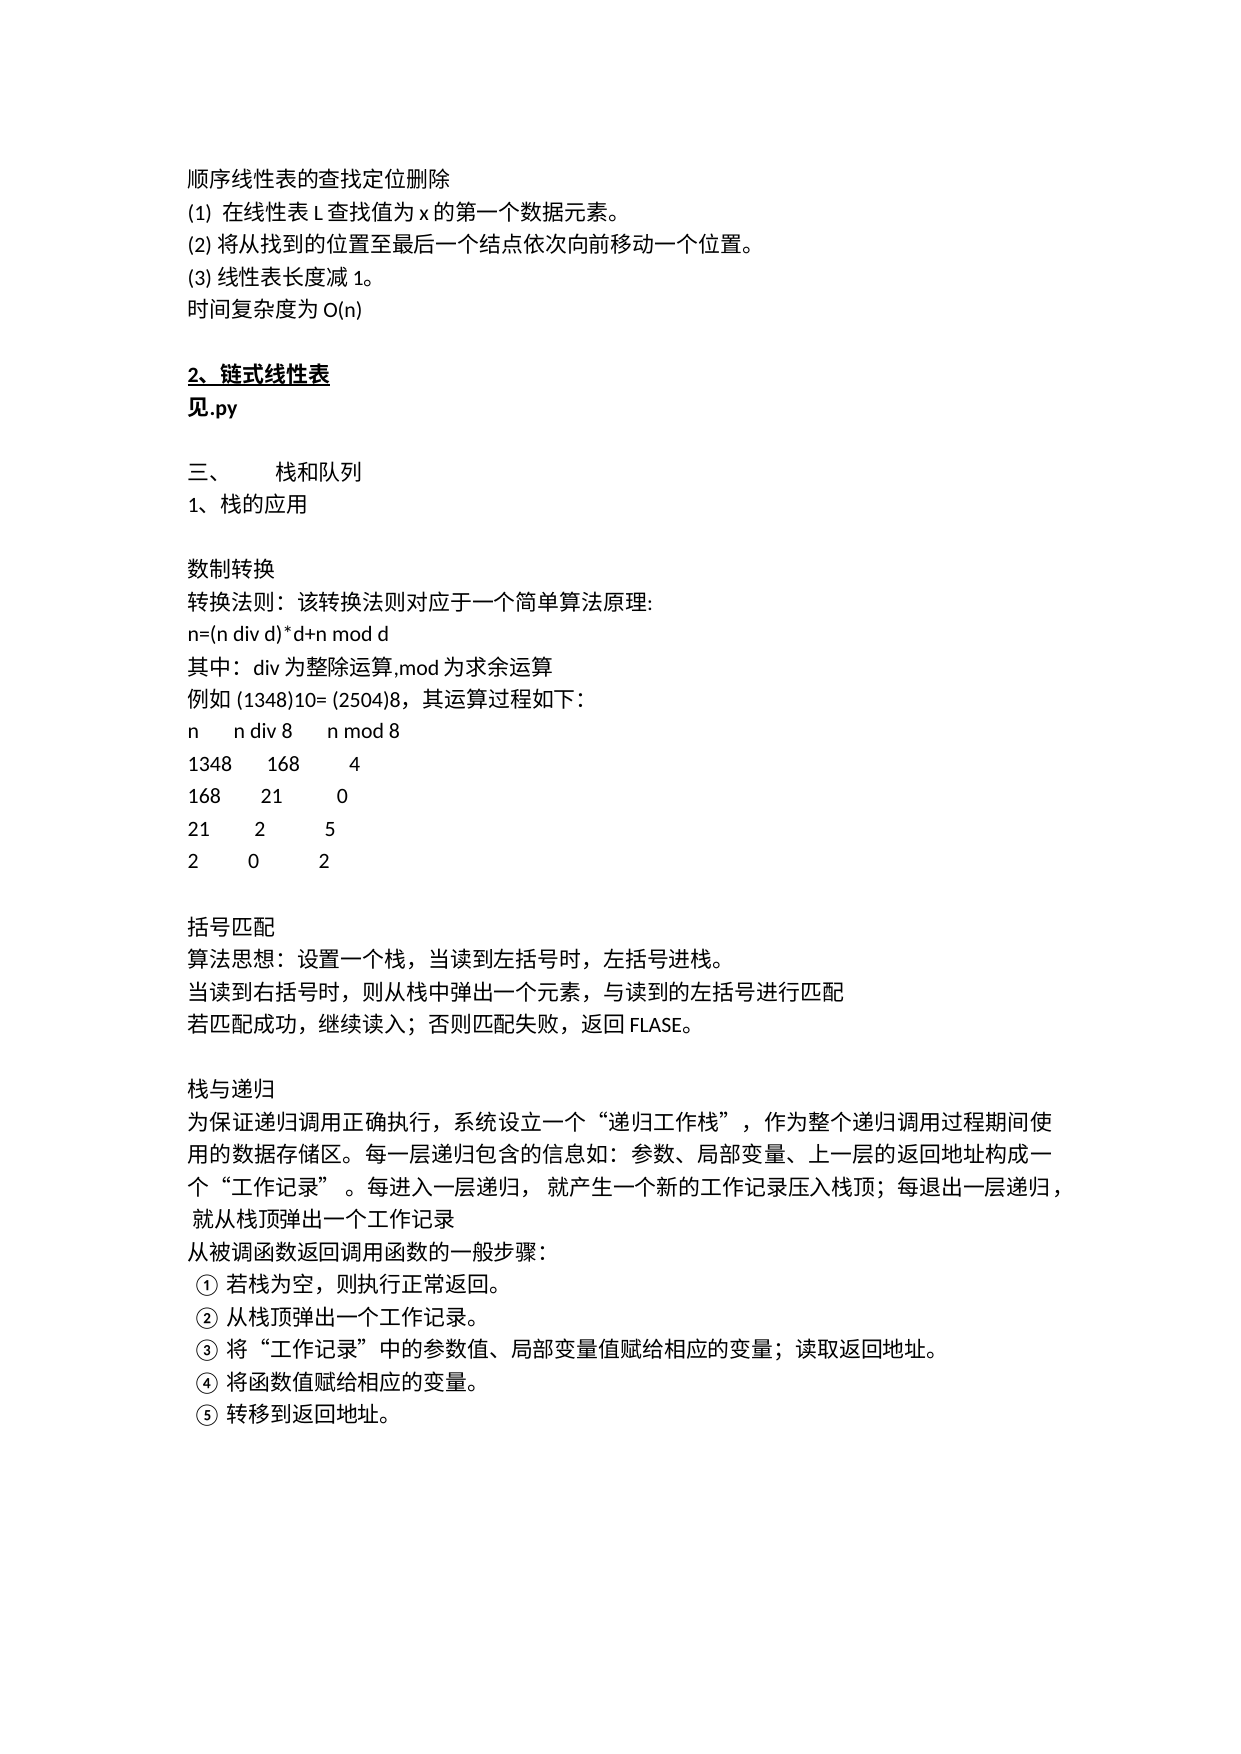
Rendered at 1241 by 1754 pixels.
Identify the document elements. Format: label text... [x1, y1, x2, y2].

text ⑤ 转移到返回地址。 [187, 1397, 1053, 1429]
text 1、栈的应用 [187, 487, 1053, 519]
text 为保证递归调用正确执行，系统设立一个“递归工作栈”，作为整个递归调用过程期间使用的数据存储区。每一层递归包含的信息如：参数、局部变量、上一层的返回地址构成一个“工作记录” 。每进入一层递归， 就产生一个新的工作记录压入栈顶；每退出一层递归， 就从栈顶弹出一个工作记录 [187, 1104, 1053, 1234]
text ① 若栈为空，则执行正常返回。 [187, 1267, 1053, 1299]
text (1) 在线性表L查找值为x的第一个数据元素。 [187, 194, 1053, 227]
text (2) 将从找到的位置至最后一个结点依次向前移动一个位置。 [187, 227, 1053, 259]
text 1348 168 4 [187, 747, 1053, 779]
list 栈和队列 [187, 454, 1053, 487]
text 2、链式线性表 [187, 357, 1053, 389]
text 转换法则：该转换法则对应于一个简单算法原理: [187, 584, 1053, 617]
text 括号匹配 [187, 909, 1053, 942]
text 例如 (1348)10= (2504)8，其运算过程如下： [187, 682, 1053, 714]
text 时间复杂度为O(n) [187, 292, 1053, 324]
text ③ 将“工作记录”中的参数值、局部变量值赋给相应的变量；读取返回地址。 [187, 1332, 1053, 1364]
text 其中：div为整除运算,mod为求余运算 [187, 649, 1053, 682]
text n=(n div d)*d+n mod d [187, 617, 1053, 649]
text 见.py [187, 389, 1053, 422]
text 21 2 5 [187, 812, 1053, 844]
text 168 21 0 [187, 779, 1053, 812]
text n n div 8 n mod 8 [187, 714, 1053, 747]
text ④ 将函数值赋给相应的变量。 [187, 1364, 1053, 1397]
text 栈与递归 [187, 1072, 1053, 1104]
text (3) 线性表长度减1。 [187, 259, 1053, 292]
text 2 0 2 [187, 844, 1053, 877]
text 当读到右括号时，则从栈中弹出一个元素，与读到的左括号进行匹配 [187, 974, 1053, 1007]
text 从被调函数返回调用函数的一般步骤： [187, 1234, 1053, 1267]
text 算法思想：设置一个栈，当读到左括号时，左括号进栈。 [187, 942, 1053, 974]
text 数制转换 [187, 552, 1053, 584]
text ② 从栈顶弹出一个工作记录。 [187, 1299, 1053, 1332]
text 若匹配成功，继续读入；否则匹配失败，返回FLASE。 [187, 1007, 1053, 1039]
text 顺序线性表的查找定位删除 [187, 162, 1053, 194]
